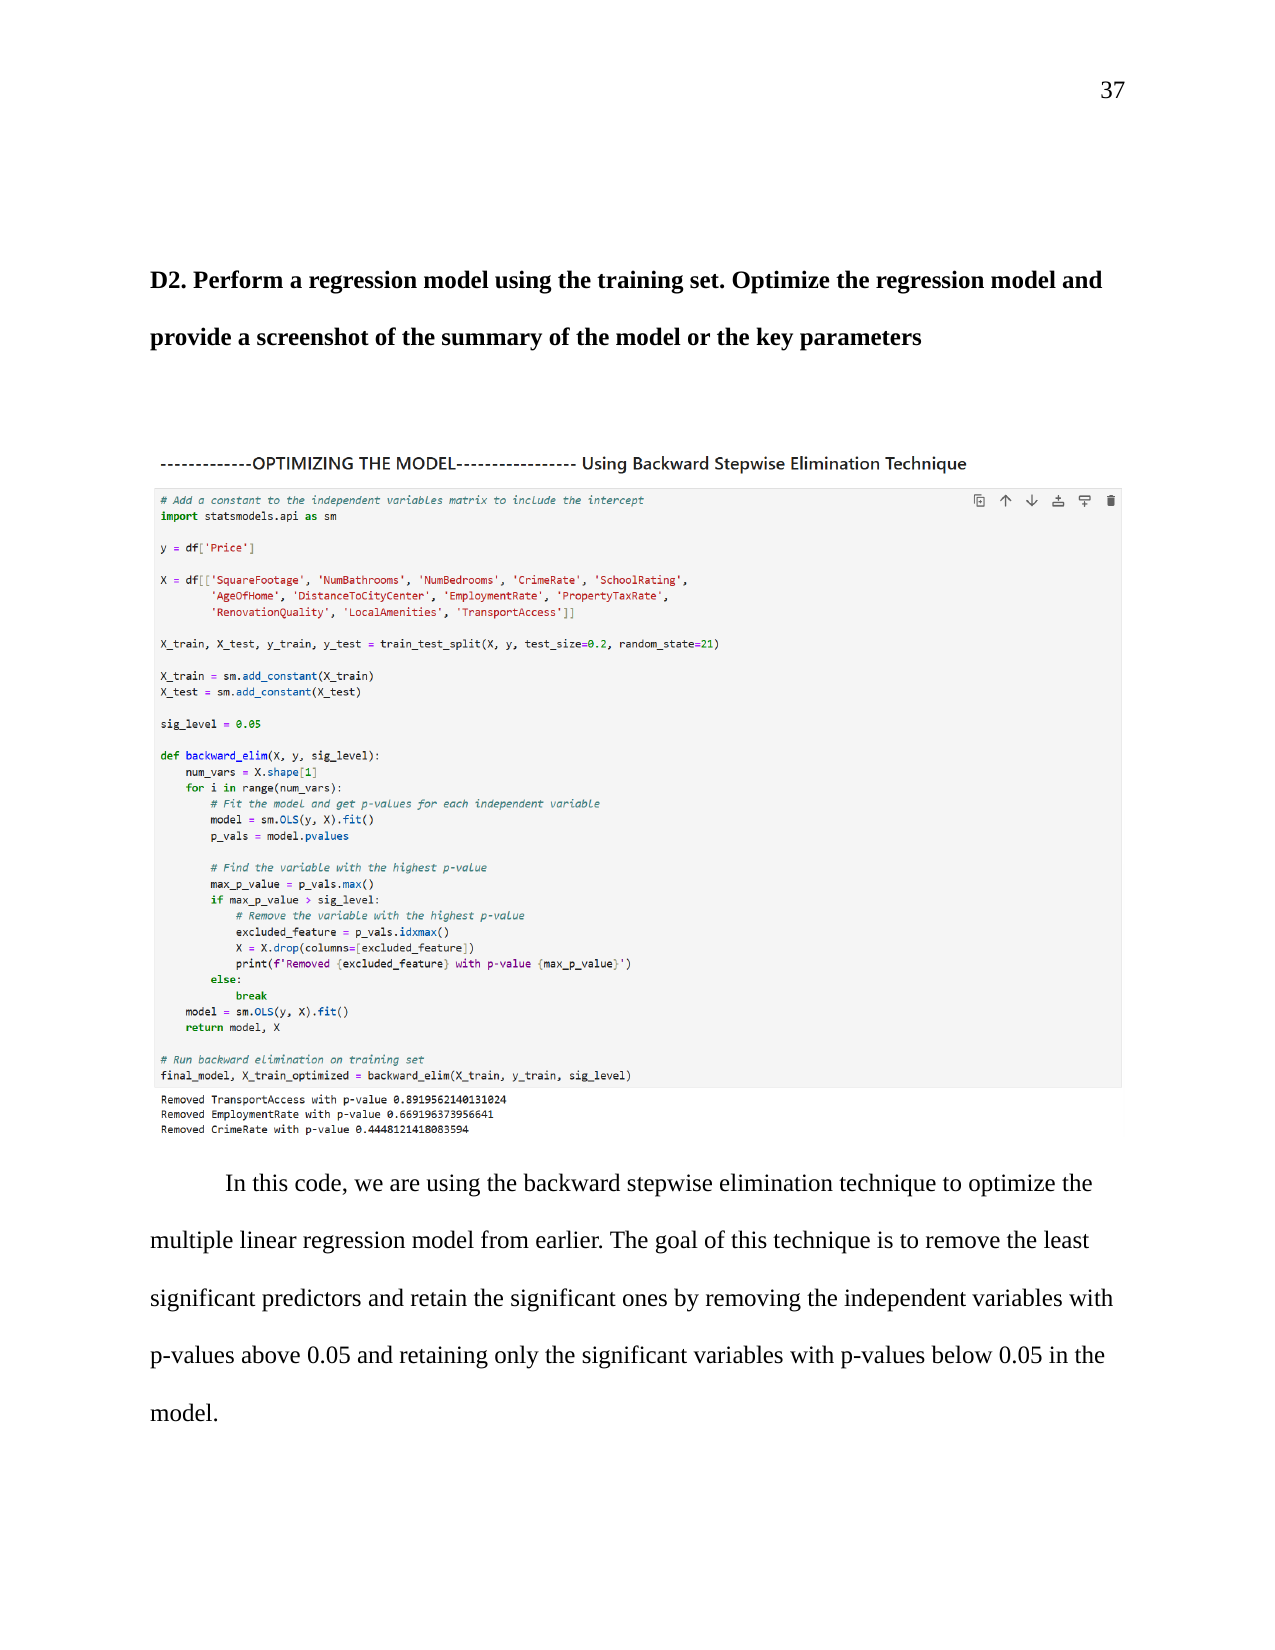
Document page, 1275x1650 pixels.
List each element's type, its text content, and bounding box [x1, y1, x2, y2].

picture [150, 437, 1125, 1137]
text D2. Perform a regression model using the training set. Optimize the regression model and provide a screenshot of the summary of the model or the key parameters [150, 265, 1125, 351]
text In this code, we are using the backward stepwise elimination technique to optimize the multiple linear regression model from earlier. The goal of this technique is to remove the least significant predictors and retain the significant ones by removing the independent variables with p-values above 0.05 and retaining only the significant variables with p-values below 0.05 in the model. [150, 1168, 1125, 1427]
